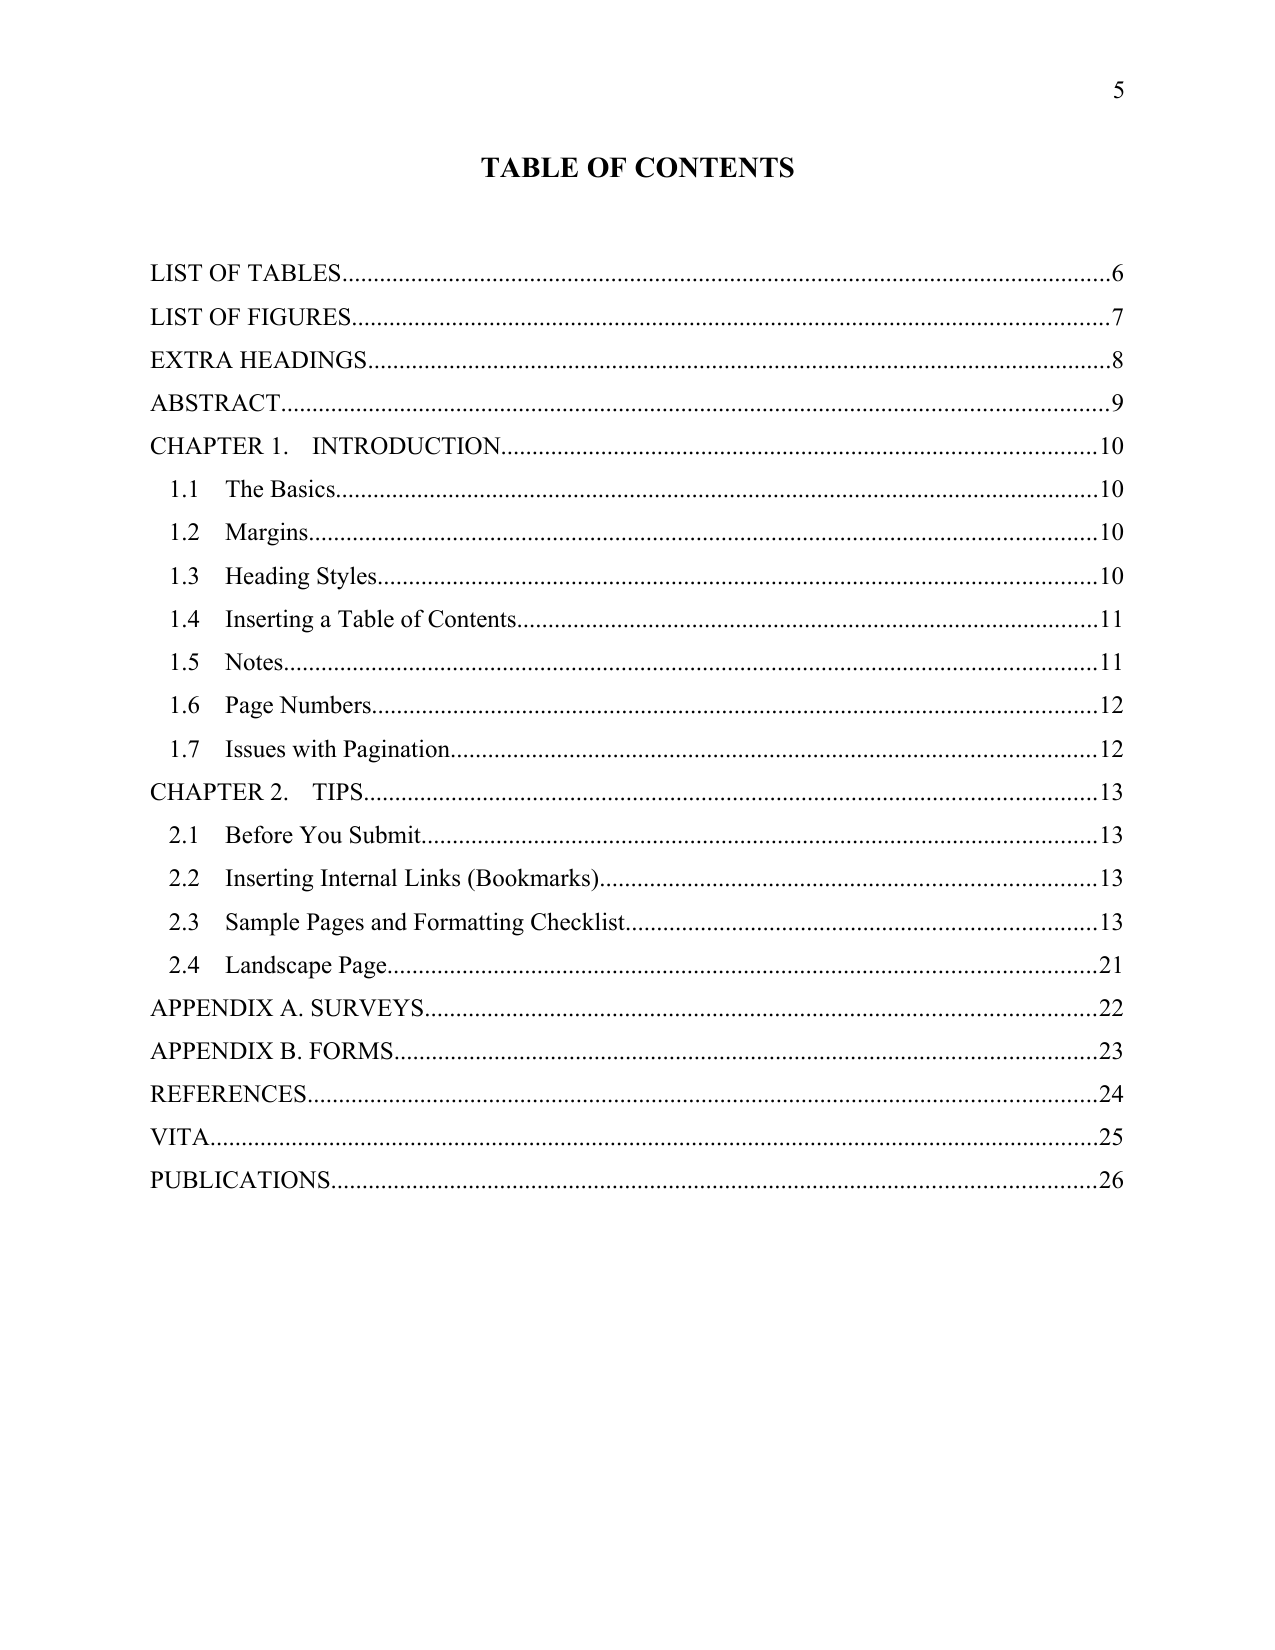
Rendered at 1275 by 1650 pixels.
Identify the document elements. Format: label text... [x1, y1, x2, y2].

text 2.4 Landscape Page 21 [169, 950, 1125, 978]
text 1.3 Heading Styles 10 [169, 561, 1125, 589]
text LIST OF TABLES 6 [150, 258, 1125, 287]
text CHAPTER 1. INTRODUCTION 10 [150, 431, 1125, 460]
text REFERENCES 24 [150, 1079, 1125, 1108]
text 2.1 Before You Submit 13 [169, 820, 1125, 849]
text APPENDIX B. FORMS 23 [150, 1036, 1125, 1065]
text 1.1 The Basics 10 [169, 474, 1125, 503]
text 2.2 Inserting Internal Links (Bookmarks) 13 [169, 863, 1125, 892]
text 1.6 Page Numbers 12 [169, 690, 1125, 719]
text EXTRA HEADINGS 8 [150, 345, 1125, 373]
text VITA 25 [150, 1122, 1125, 1151]
text 1.4 Inserting a Table of Contents 11 [169, 604, 1125, 633]
text 1.7 Issues with Pagination 12 [169, 734, 1125, 762]
text PUBLICATIONS 26 [150, 1166, 1125, 1194]
text 2.3 Sample Pages and Formatting Checklist 13 [169, 907, 1125, 935]
text 1.5 Notes 11 [169, 647, 1125, 676]
text CHAPTER 2. TIPS 13 [150, 777, 1125, 806]
text ABSTRACT 9 [150, 388, 1125, 417]
text APPENDIX A. SURVEYS 22 [150, 993, 1125, 1022]
text TABLE OF CONTENTS [150, 150, 1125, 183]
text LIST OF FIGURES 7 [150, 302, 1125, 330]
text 1.2 Margins 10 [169, 517, 1125, 546]
